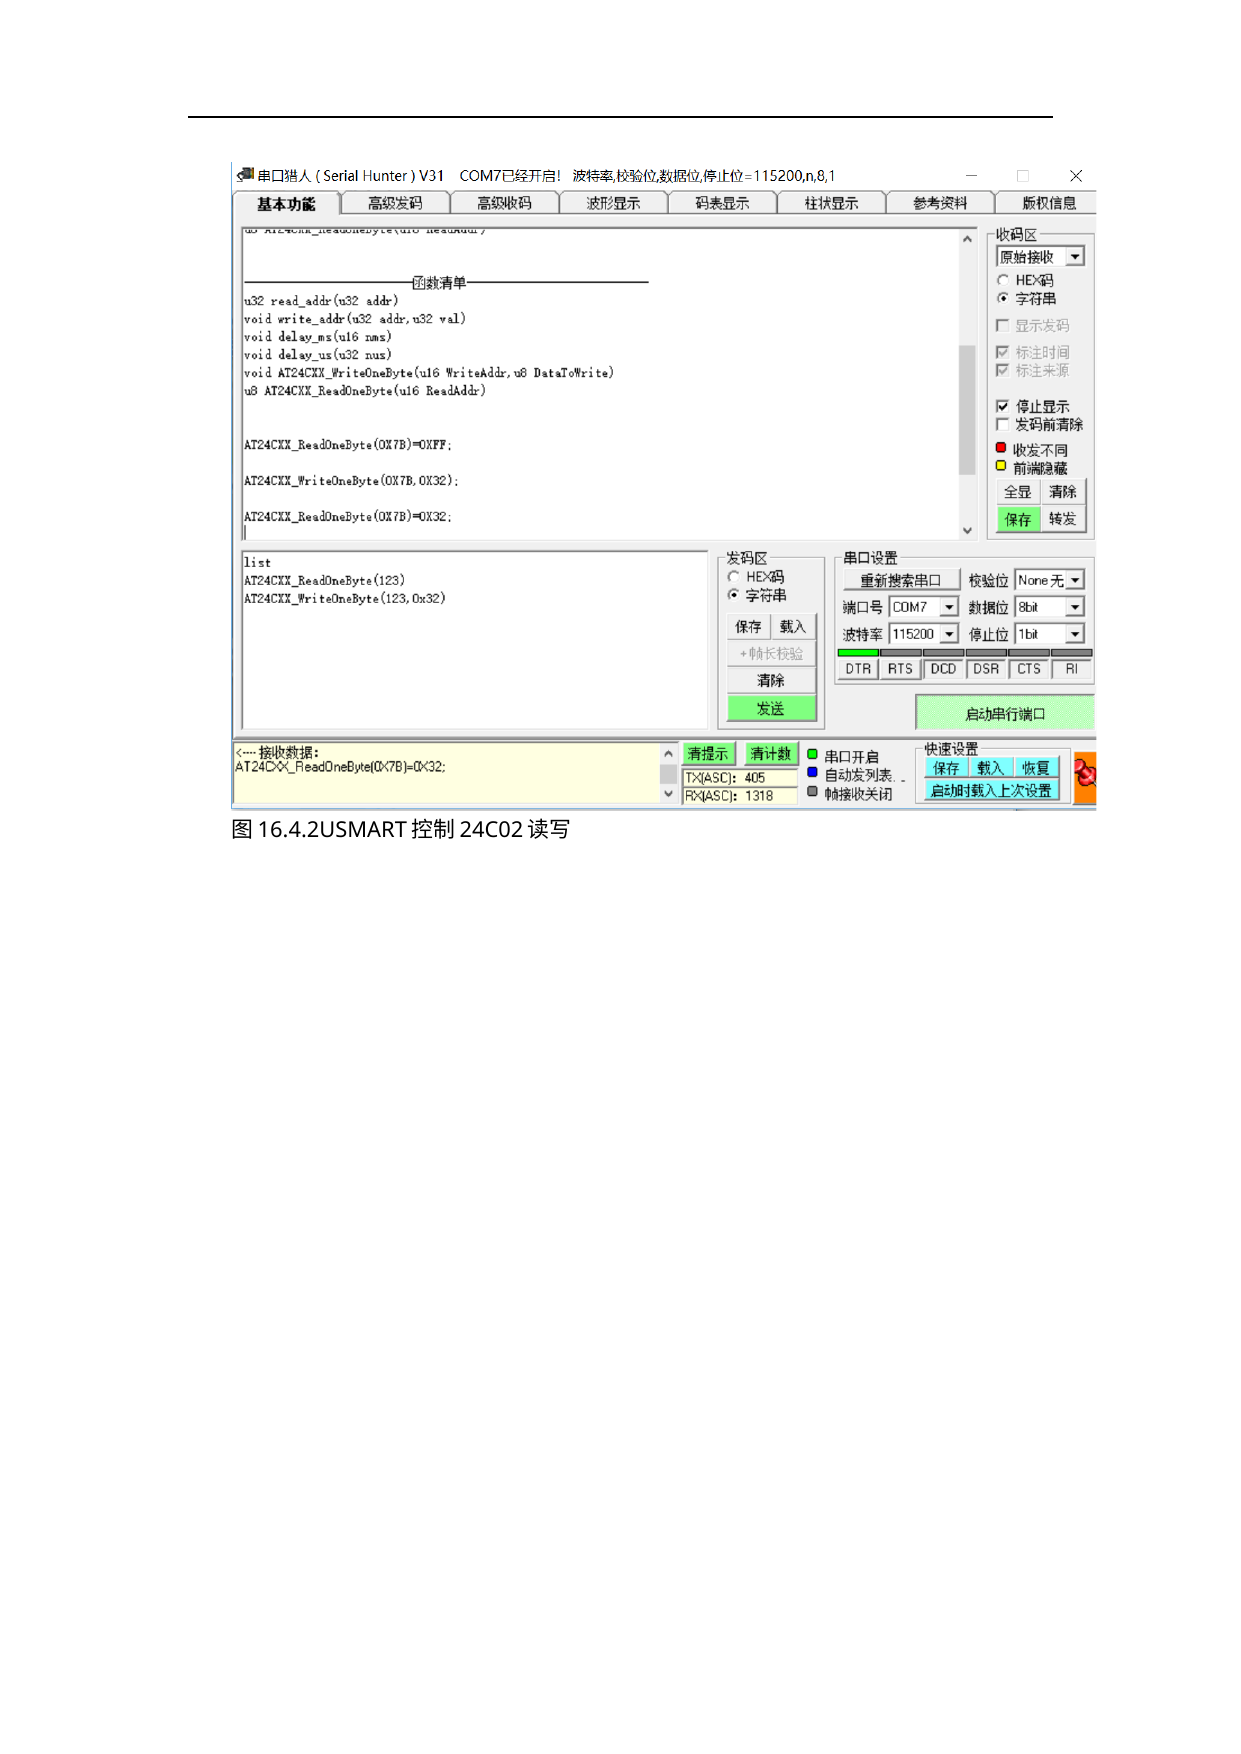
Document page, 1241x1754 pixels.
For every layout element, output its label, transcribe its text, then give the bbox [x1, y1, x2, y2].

picture [231, 162, 1097, 811]
text 图16.4.2USMART控制24C02读写 [187, 812, 1053, 844]
